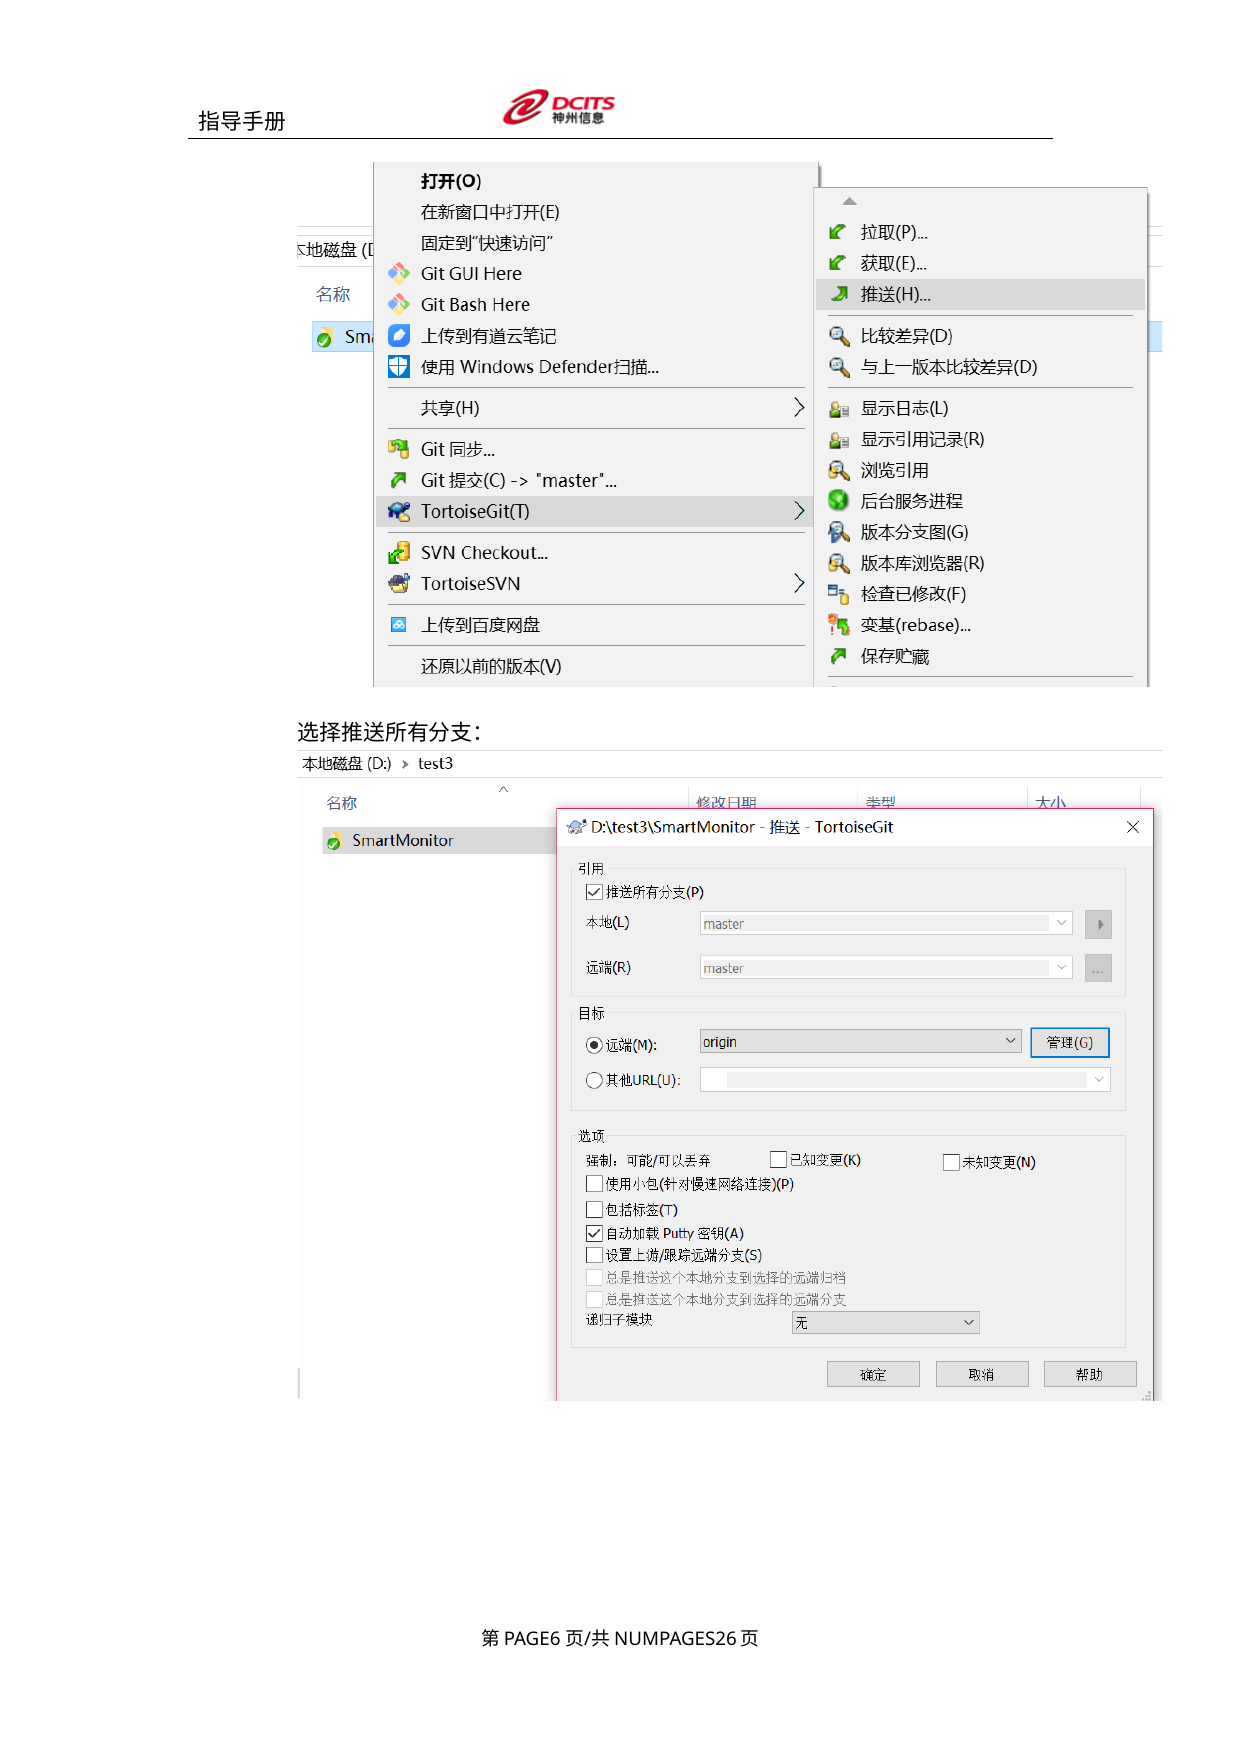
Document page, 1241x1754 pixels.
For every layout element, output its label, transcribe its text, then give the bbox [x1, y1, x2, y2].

text 选择推送所有分支： [232, 714, 1053, 747]
picture [297, 162, 1163, 705]
picture [297, 747, 1163, 1401]
picture [489, 88, 623, 130]
